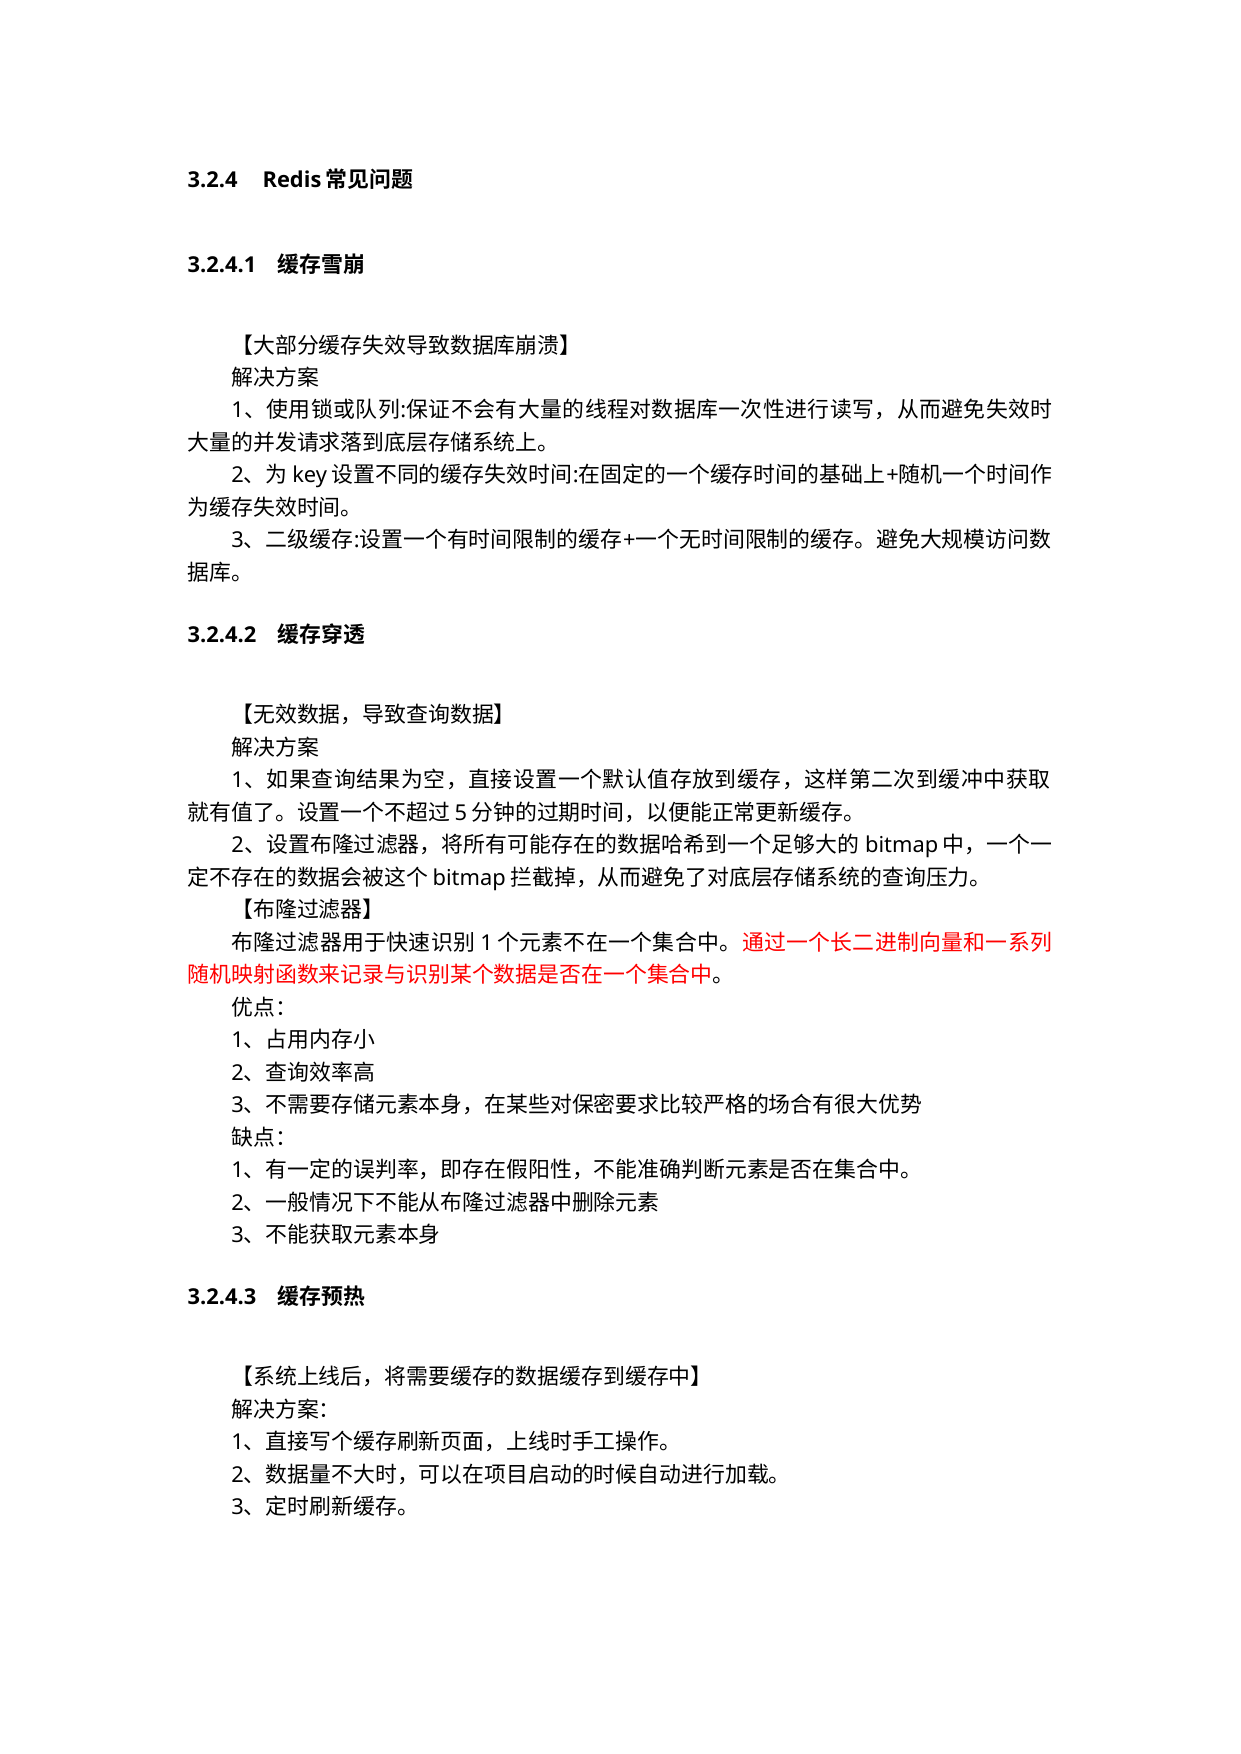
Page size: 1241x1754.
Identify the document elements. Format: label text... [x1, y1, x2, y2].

text 3、不需要存储元素本身，在某些对保密要求比较严格的场合有很大优势 [187, 1087, 1053, 1119]
text 【无效数据，导致查询数据】 [187, 697, 1053, 729]
text 【大部分缓存失效导致数据库崩溃】 [187, 327, 1053, 360]
text 2、一般情况下不能从布隆过滤器中删除元素 [187, 1184, 1053, 1217]
text 解决方案： [187, 1391, 1053, 1424]
text 2、设置布隆过滤器，将所有可能存在的数据哈希到一个足够大的bitmap中，一个一定不存在的数据会被这个bitmap拦截掉，从而避免了对底层存储系统的查询压力。 [187, 827, 1053, 892]
text 2、查询效率高 [187, 1054, 1053, 1087]
text 缺点： [187, 1119, 1053, 1152]
text 2、为key设置不同的缓存失效时间:在固定的一个缓存时间的基础上+随机一个时间作为缓存失效时间。 [187, 457, 1053, 522]
text 2、数据量不大时，可以在项目启动的时候自动进行加载。 [187, 1456, 1053, 1489]
text 1、有一定的误判率，即存在假阳性，不能准确判断元素是否在集合中。 [187, 1152, 1053, 1184]
subtitle Redis常见问题 [187, 162, 1053, 194]
subtitle 缓存预热 [187, 1278, 1053, 1311]
text 【系统上线后，将需要缓存的数据缓存到缓存中】 [187, 1359, 1053, 1391]
text 1、如果查询结果为空，直接设置一个默认值存放到缓存，这样第二次到缓冲中获取就有值了。设置一个不超过5分钟的过期时间，以便能正常更新缓存。 [187, 762, 1053, 827]
text 3、定时刷新缓存。 [187, 1489, 1053, 1521]
text 3、不能获取元素本身 [187, 1217, 1053, 1249]
text 解决方案 [187, 360, 1053, 392]
text 1、使用锁或队列:保证不会有大量的线程对数据库一次性进行读写，从而避免失效时大量的并发请求落到底层存储系统上。 [187, 392, 1053, 457]
text 解决方案 [187, 729, 1053, 762]
subtitle 缓存雪崩 [187, 247, 1053, 279]
text 1、直接写个缓存刷新页面，上线时手工操作。 [187, 1424, 1053, 1456]
text 【布隆过滤器】 [187, 892, 1053, 924]
text 3、二级缓存:设置一个有时间限制的缓存+一个无时间限制的缓存。避免大规模访问数据库。 [187, 522, 1053, 587]
text 优点： [187, 989, 1053, 1022]
text 布隆过滤器用于快速识别1个元素不在一个集合中。通过一个长二进制向量和一系列随机映射函数来记录与识别某个数据是否在一个集合中。 [187, 924, 1053, 989]
subtitle 缓存穿透 [187, 616, 1053, 649]
text 1、占用内存小 [187, 1022, 1053, 1054]
